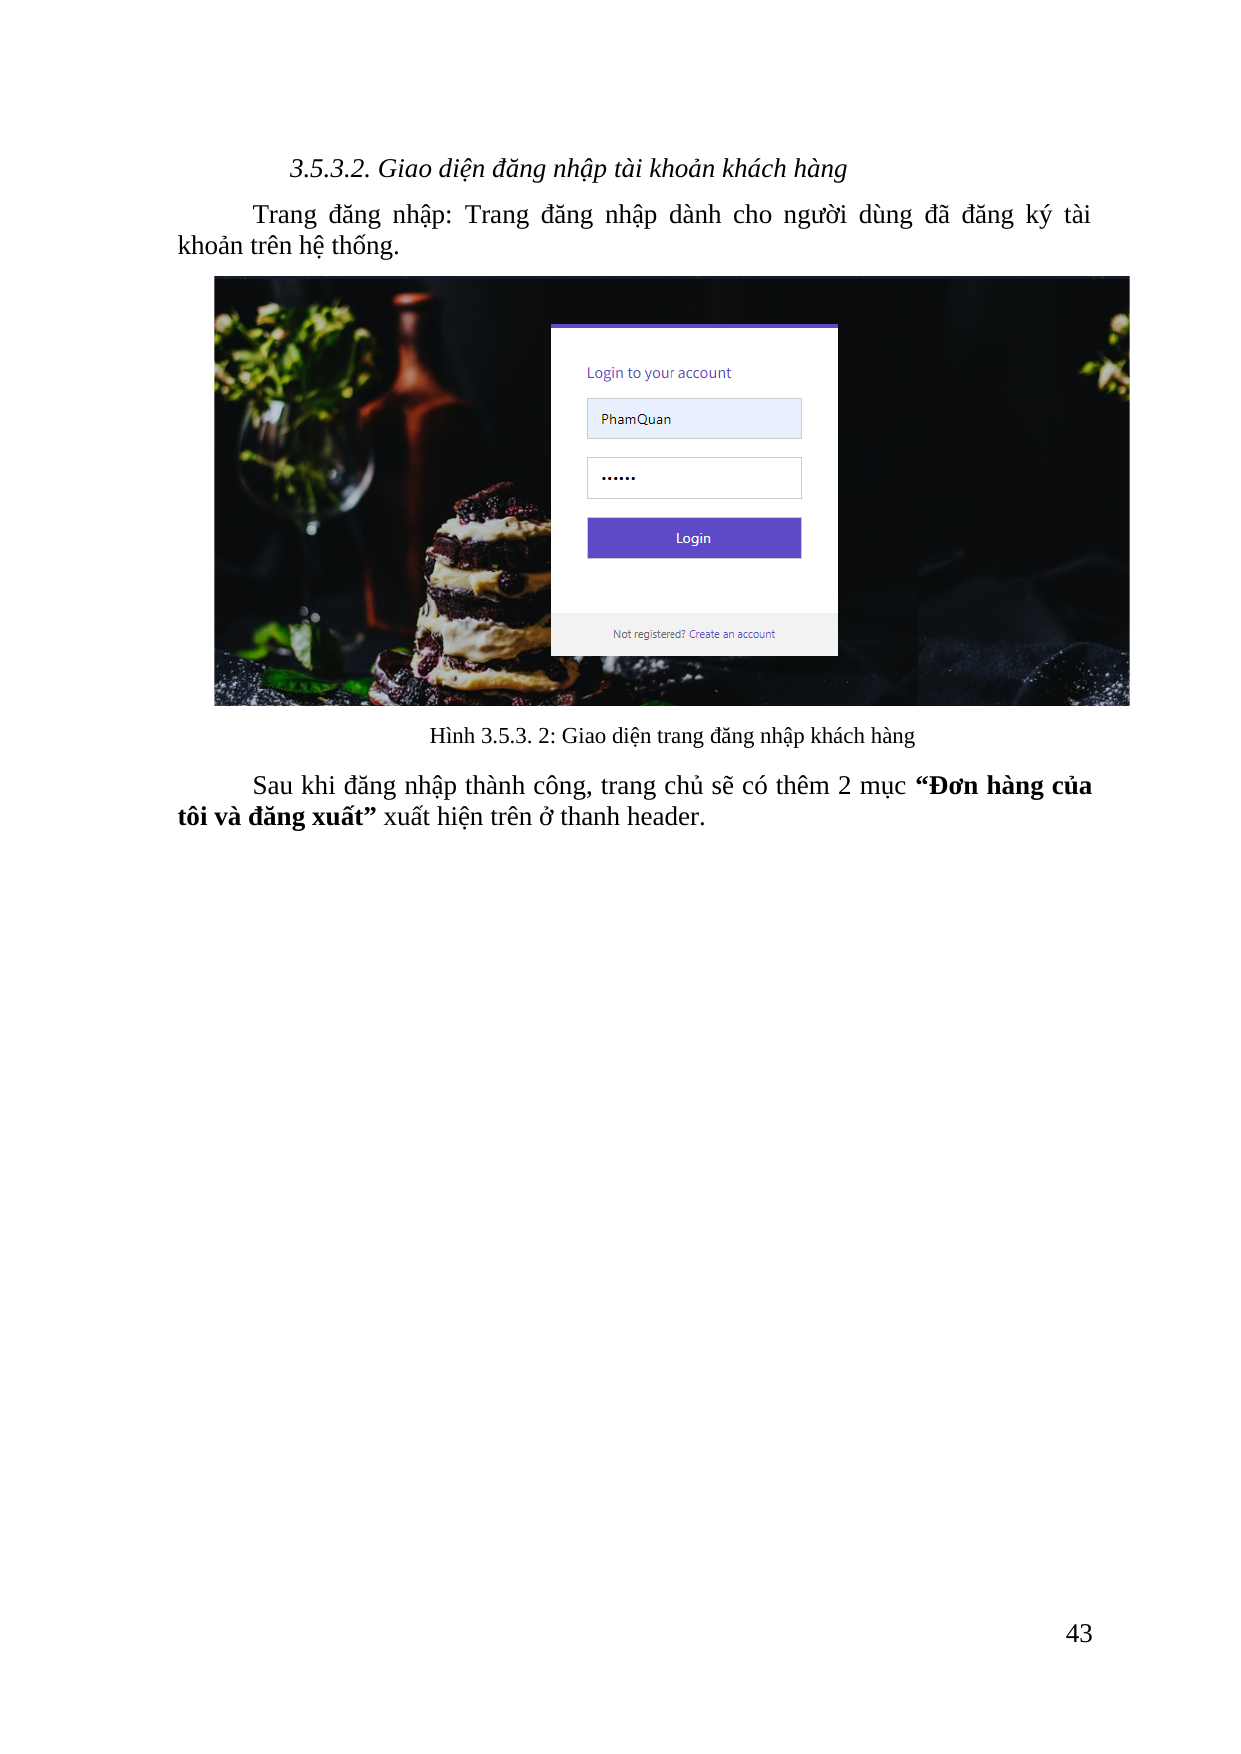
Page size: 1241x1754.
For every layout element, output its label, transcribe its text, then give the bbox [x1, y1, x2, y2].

subtitle Giao diện đăng nhập tài khoản khách hàng [290, 148, 1092, 185]
picture [214, 276, 1130, 706]
text Trang đăng nhập: Trang đăng nhập dành cho người dùng đã đăng ký tài khoản trên hệ thống. [177, 198, 1092, 260]
text Sau khi đăng nhập thành công, trang chủ sẽ có thêm 2 mục “Đơn hàng của tôi và đăng xuất” xuất hiện trên ở thanh header. [177, 769, 1092, 832]
